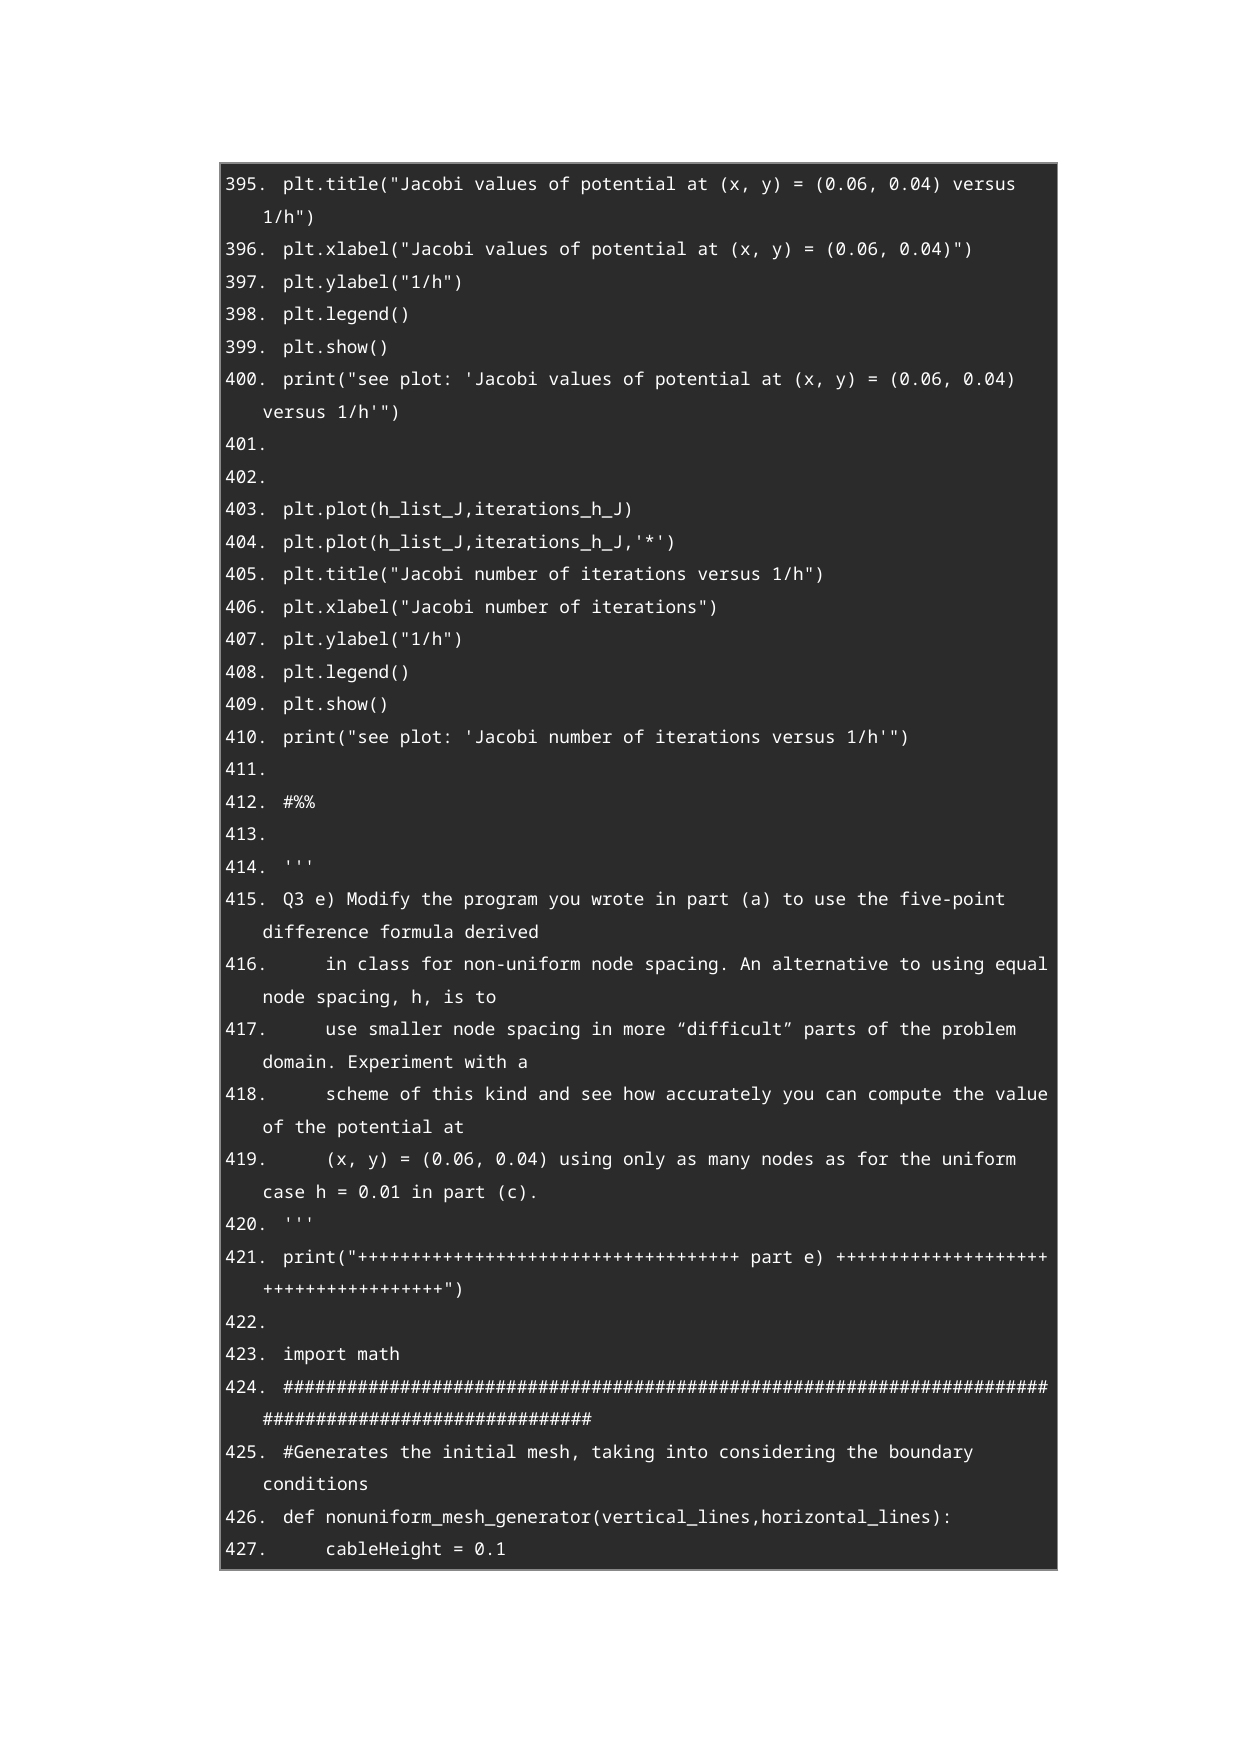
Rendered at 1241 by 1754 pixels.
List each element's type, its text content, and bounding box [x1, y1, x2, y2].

list ''' [221, 1202, 1057, 1234]
list Q3 e) Modify the program you wrote in part (a) to use the five-point difference formula derived [221, 877, 1057, 942]
list plt.plot(h_list_J,iterations_h_J,'*') [221, 519, 1057, 552]
list print("++++++++++++++++++++++++++++++++++++ part e) +++++++++++++++++++++++++++++++++++++") [221, 1234, 1057, 1299]
list scheme of this kind and see how accurately you can compute the value of the potential at [221, 1072, 1057, 1137]
list def nonuniform_mesh_generator(vertical_lines,horizontal_lines): [221, 1494, 1057, 1527]
list plt.legend() [221, 292, 1057, 324]
list #%% [221, 779, 1057, 812]
list plt.ylabel("1/h") [221, 617, 1057, 649]
list plt.show() [221, 324, 1057, 357]
list ''' [221, 844, 1057, 877]
list (x, y) = (0.06, 0.04) using only as many nodes as for the uniform case h = 0.01 in part (c). [221, 1137, 1057, 1202]
list plt.title("Jacobi number of iterations versus 1/h") [221, 552, 1057, 584]
list plt.xlabel("Jacobi number of iterations") [221, 584, 1057, 617]
list plt.show() [221, 682, 1057, 714]
list import math [221, 1332, 1057, 1364]
list in class for non-uniform node spacing. An alternative to using equal node spacing, h, is to [221, 942, 1057, 1007]
list print("see plot: 'Jacobi values of potential at (x, y) = (0.06, 0.04) versus 1/h'") [221, 357, 1057, 422]
list plt.title("Jacobi values of potential at (x, y) = (0.06, 0.04) versus 1/h") [221, 164, 1057, 227]
list use smaller node spacing in more “difficult” parts of the problem domain. Experiment with a [221, 1007, 1057, 1072]
list plt.xlabel("Jacobi values of potential at (x, y) = (0.06, 0.04)") [221, 227, 1057, 259]
list ####################################################################################################### [221, 1364, 1057, 1429]
list plt.plot(h_list_J,iterations_h_J) [221, 487, 1057, 519]
list print("see plot: 'Jacobi number of iterations versus 1/h'") [221, 714, 1057, 747]
list plt.ylabel("1/h") [221, 259, 1057, 292]
list #Generates the initial mesh, taking into considering the boundary conditions [221, 1429, 1057, 1494]
list cableHeight = 0.1 [221, 1527, 1057, 1569]
list plt.legend() [221, 649, 1057, 682]
